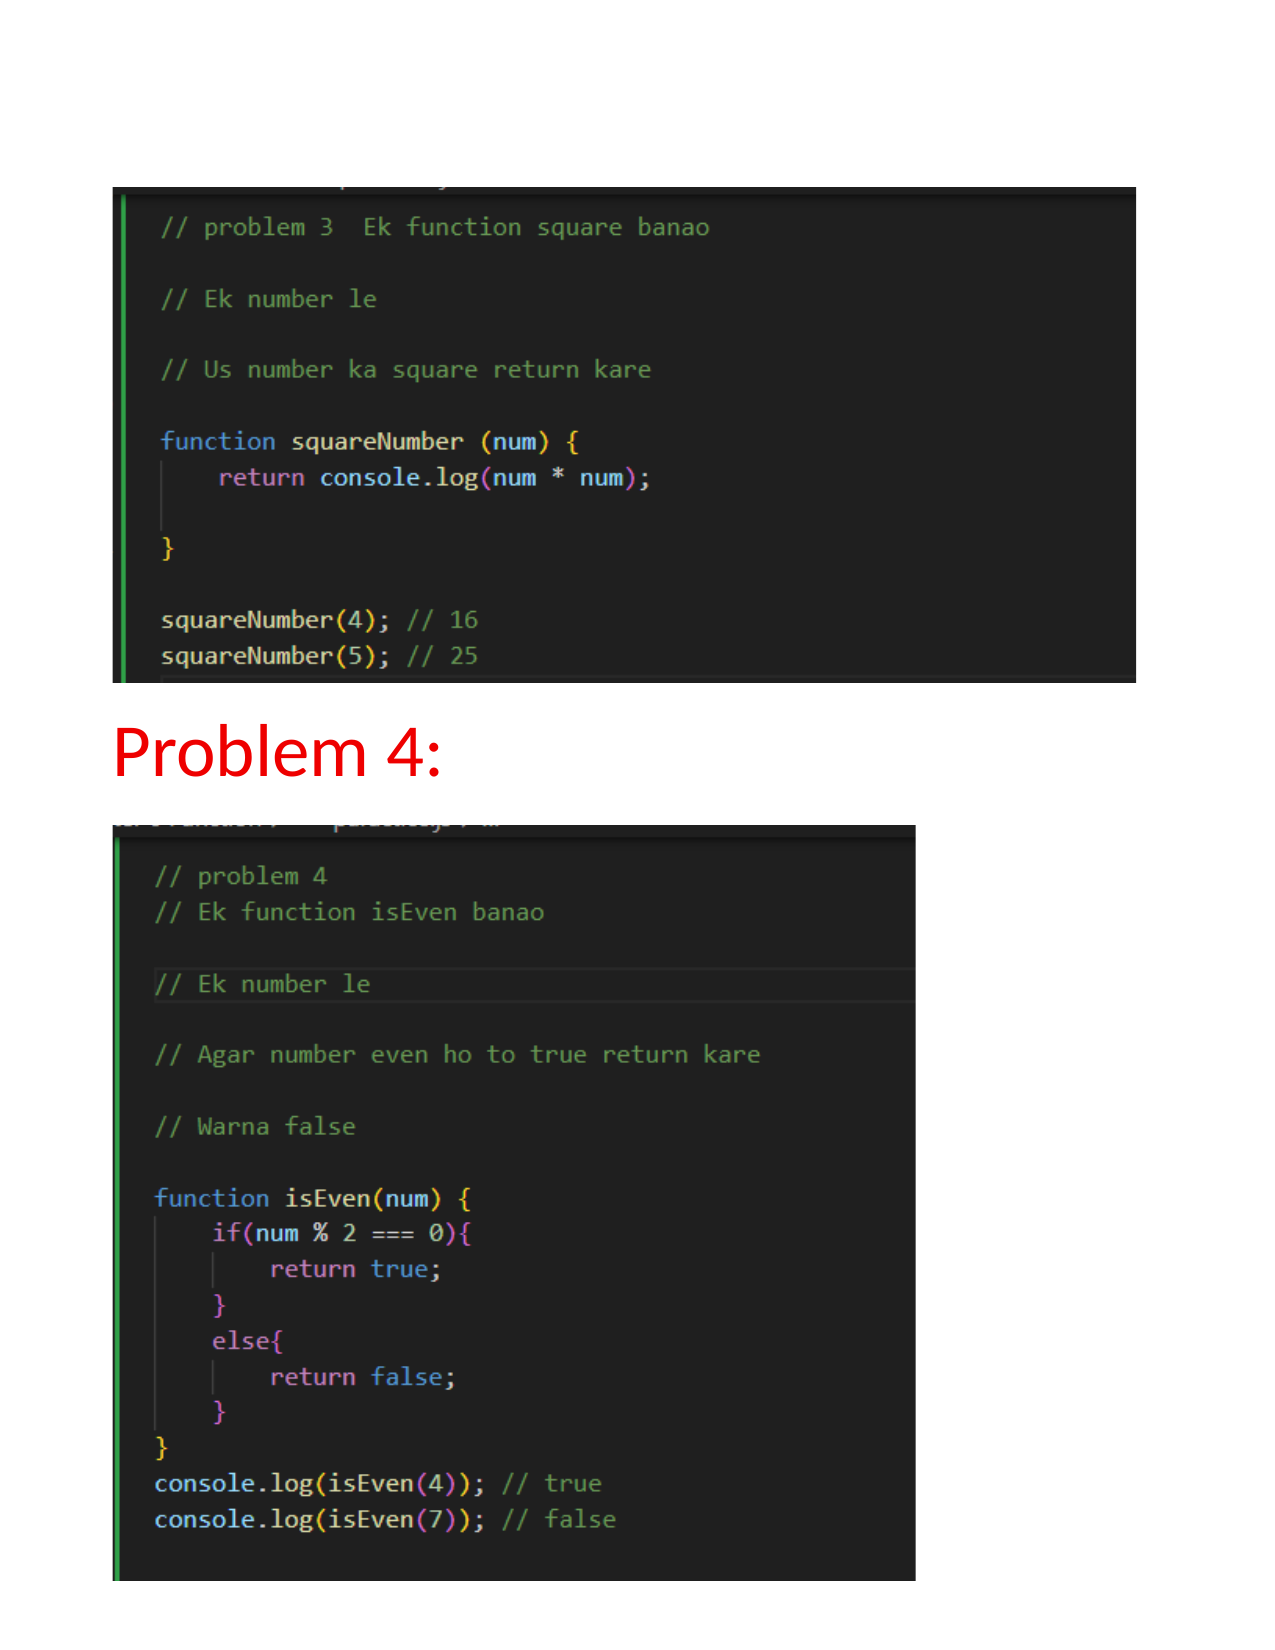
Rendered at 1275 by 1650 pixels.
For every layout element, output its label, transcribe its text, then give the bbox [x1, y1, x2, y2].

text Problem 4: [112, 704, 1162, 796]
picture [112, 825, 916, 1581]
picture [112, 187, 1137, 683]
